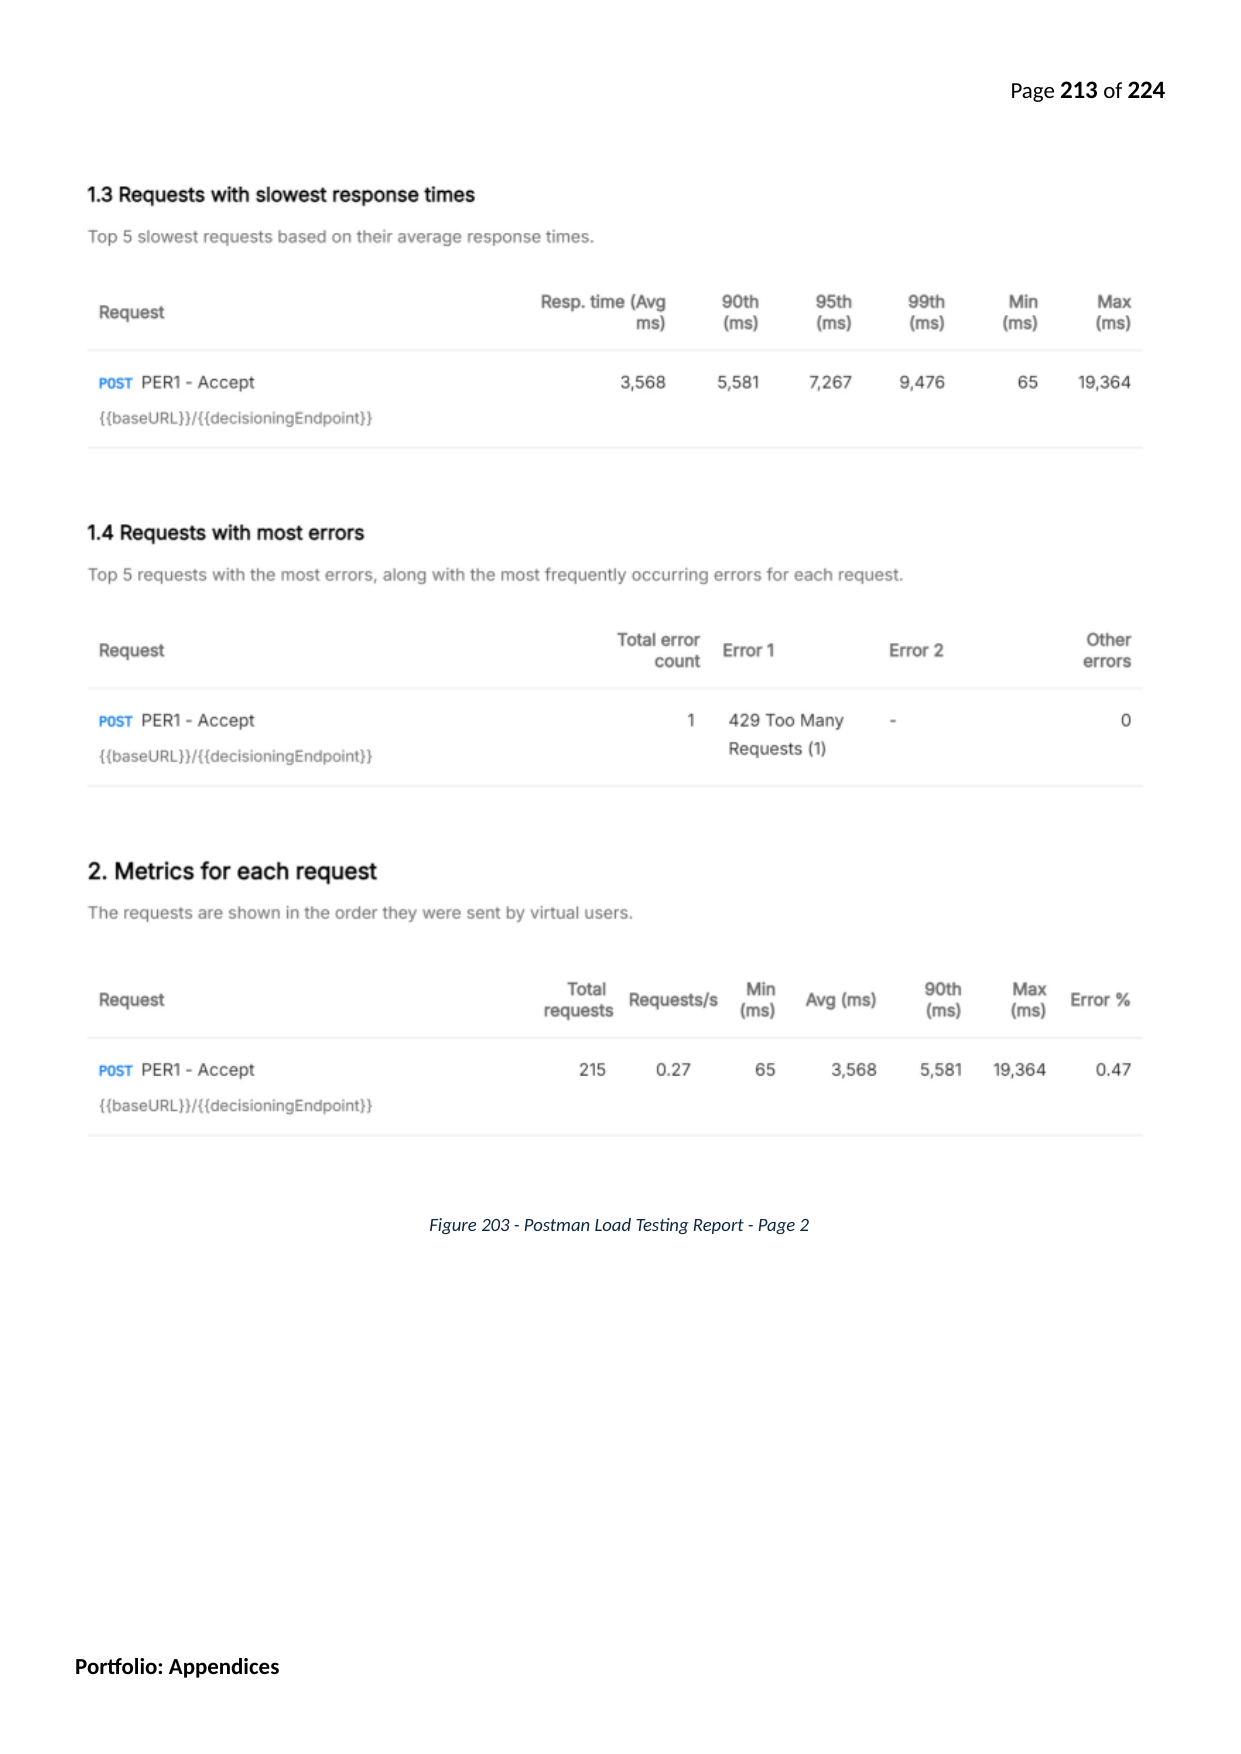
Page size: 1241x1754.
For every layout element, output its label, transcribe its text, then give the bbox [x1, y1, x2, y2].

picture [75, 151, 1166, 1192]
text Figure 203 - Postman Load Testing Report - Page 2 [75, 1213, 1165, 1236]
